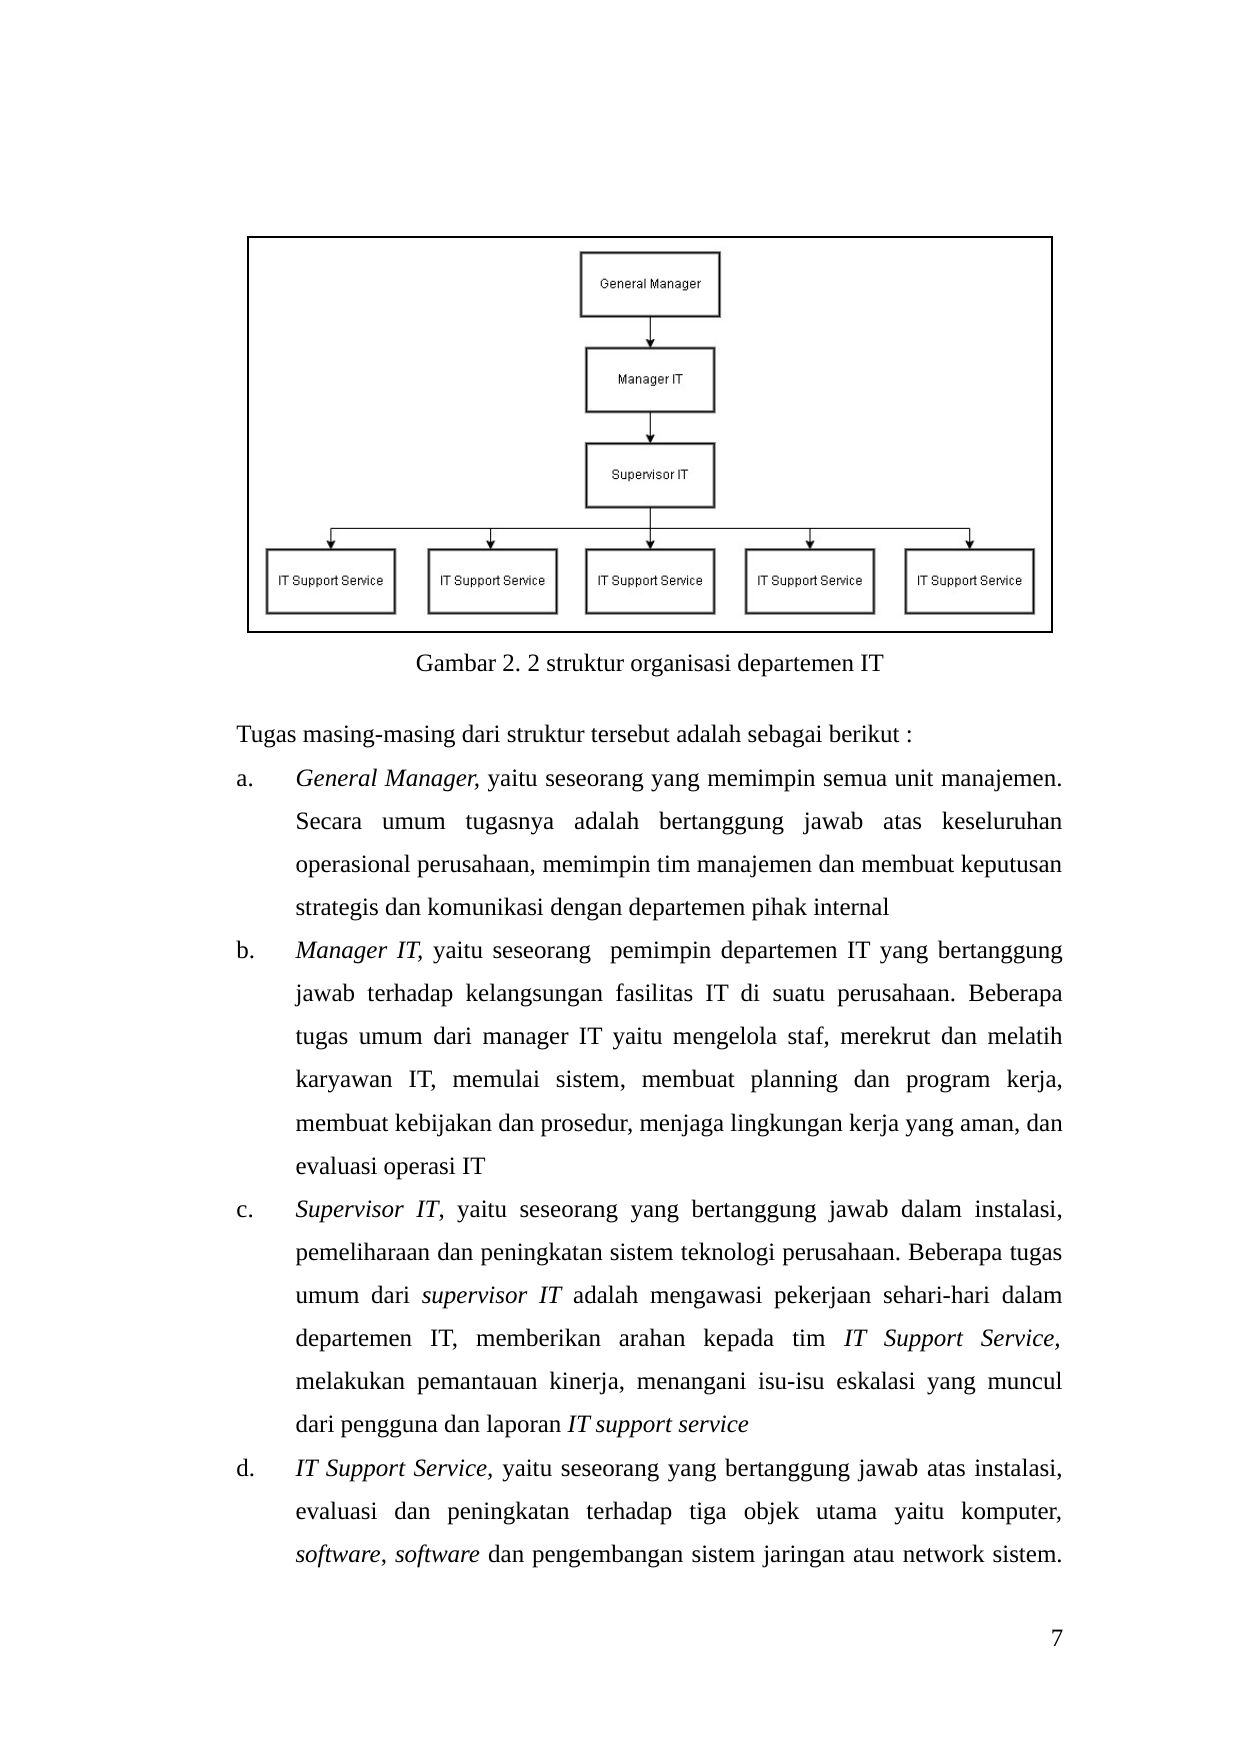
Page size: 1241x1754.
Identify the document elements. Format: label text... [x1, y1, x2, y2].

text Tugas masing-masing dari struktur tersebut adalah sebagai berikut : [236, 719, 1063, 748]
picture [249, 238, 1051, 631]
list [236, 1453, 1063, 1568]
list Supervisor IT, yaitu seseorang yang bertanggung jawab dalam instalasi, pemeliharaan dan peningkatan sistem teknologi perusahaan. Beberapa tugas umum dari supervisor IT adalah mengawasi pekerjaan sehari-hari dalam departemen IT, memberikan arahan kepada tim IT Support Service, melakukan pemantauan kinerja, menangani isu-isu eskalasi yang muncul dari pengguna dan laporan IT support service [236, 1194, 1063, 1438]
list General Manager, yaitu seseorang yang memimpin semua unit manajemen. Secara umum tugasnya adalah bertanggung jawab atas keseluruhan operasional perusahaan, memimpin tim manajemen dan membuat keputusan strategis dan komunikasi dengan departemen pihak internal [236, 763, 1063, 921]
list Manager IT, yaitu seseorang pemimpin departemen IT yang bertanggung jawab terhadap kelangsungan fasilitas IT di suatu perusahaan. Beberapa tugas umum dari manager IT yaitu mengelola staf, merekrut dan melatih karyawan IT, memulai sistem, membuat planning dan program kerja, membuat kebijakan dan prosedur, menjaga lingkungan kerja yang aman, dan evaluasi operasi IT [236, 935, 1063, 1179]
text Gambar 2. 2 struktur organisasi departemen IT [236, 648, 1063, 676]
